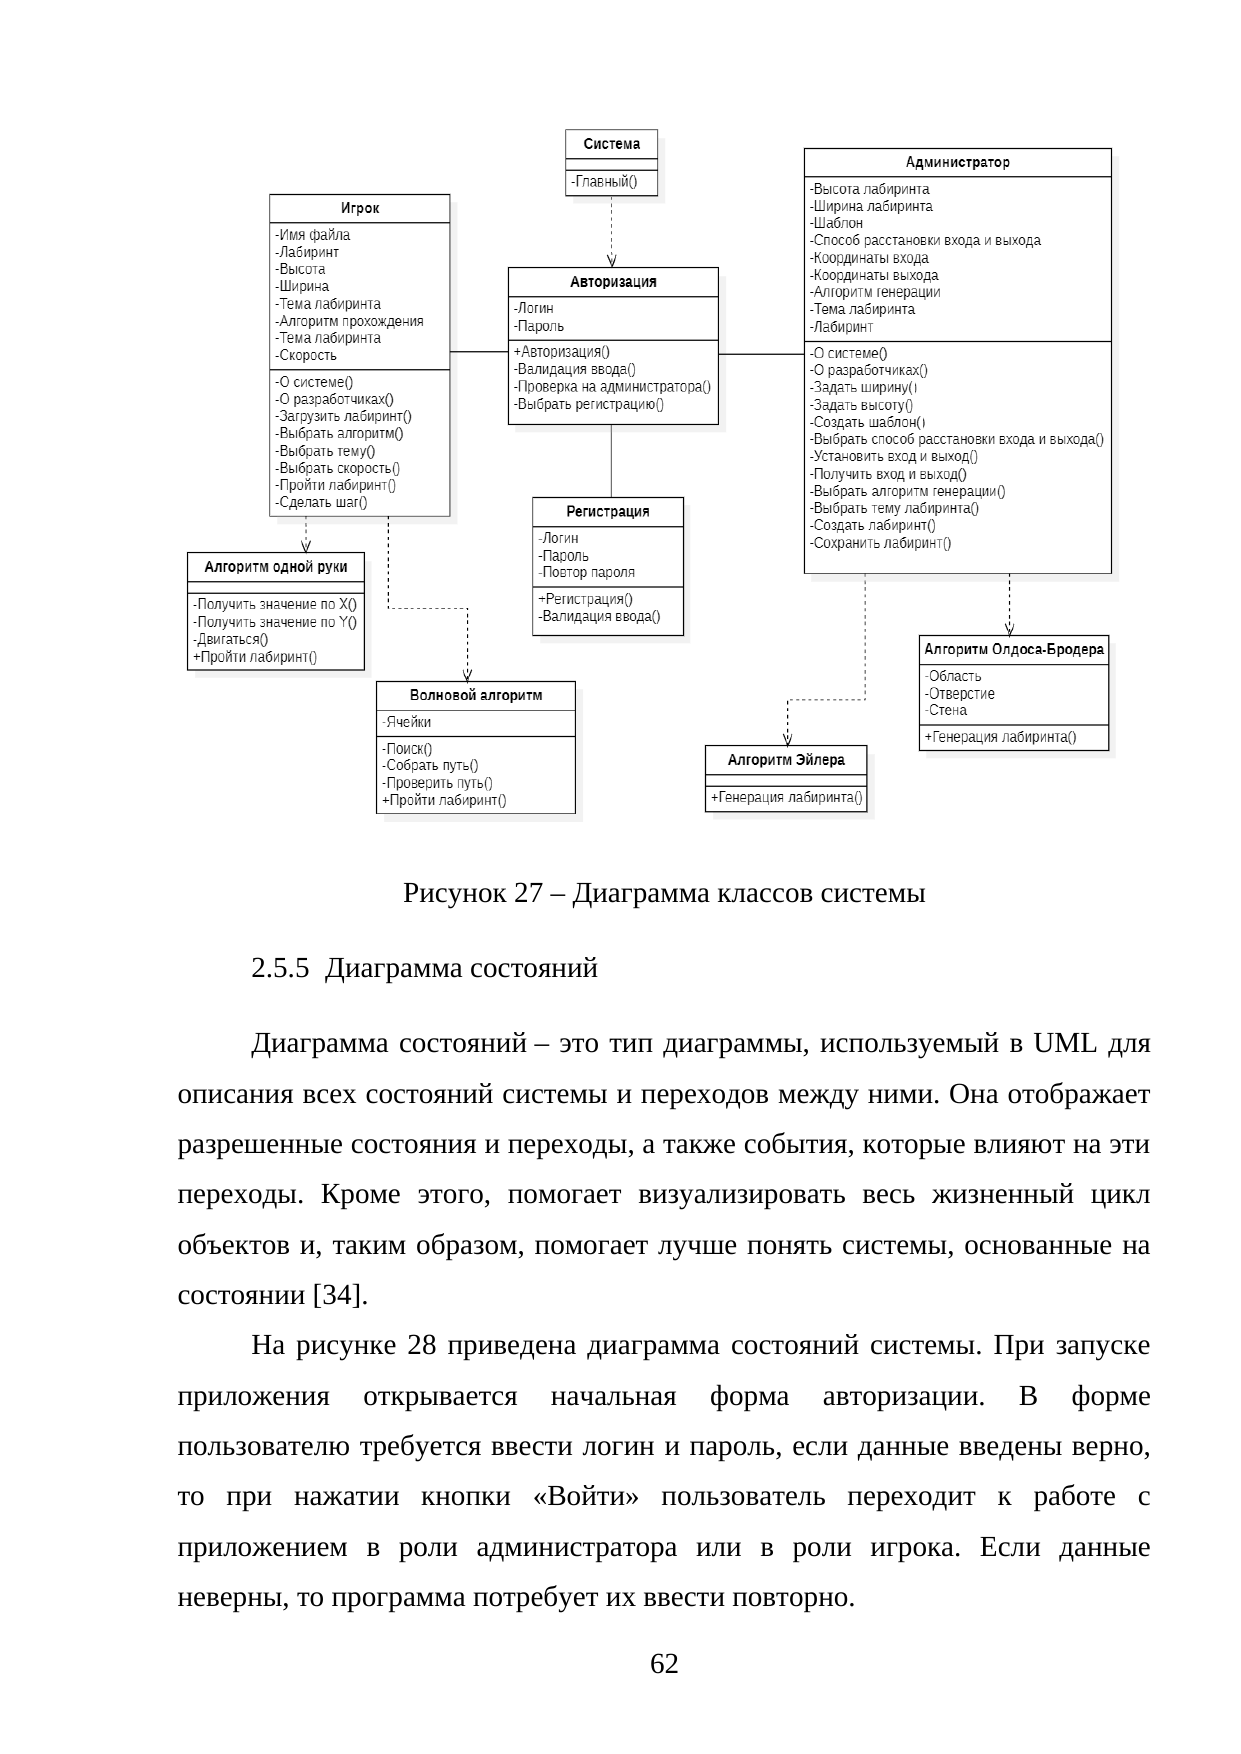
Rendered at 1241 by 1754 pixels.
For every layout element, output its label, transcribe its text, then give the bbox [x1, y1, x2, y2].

text Диаграмма состояний – это тип диаграммы, используемый в UML для описания всех состояний системы и переходов между ними. Она отображает разрешенные состояния и переходы, а также события, которые влияют на эти переходы. Кроме этого, помогает визуализировать весь жизненный цикл объектов и, таким образом, помогает лучше понять системы, основанные на состоянии [34]. [177, 1026, 1152, 1311]
text На рисунке 28 приведена диаграмма состояний системы. При запуске приложения открывается начальная форма авторизации. В форме пользователю требуется ввести логин и пароль, если данные введены верно, то при нажатии кнопки «Войти» пользователь переходит к работе с приложением в роли администратора или в роли игрока. Если данные неверны, то программа потребует их ввести повторно. [177, 1327, 1152, 1612]
text Диаграмма состояний [251, 950, 1152, 984]
picture [177, 118, 1152, 859]
text Рисунок 27 – Диаграмма классов системы [177, 859, 1152, 908]
